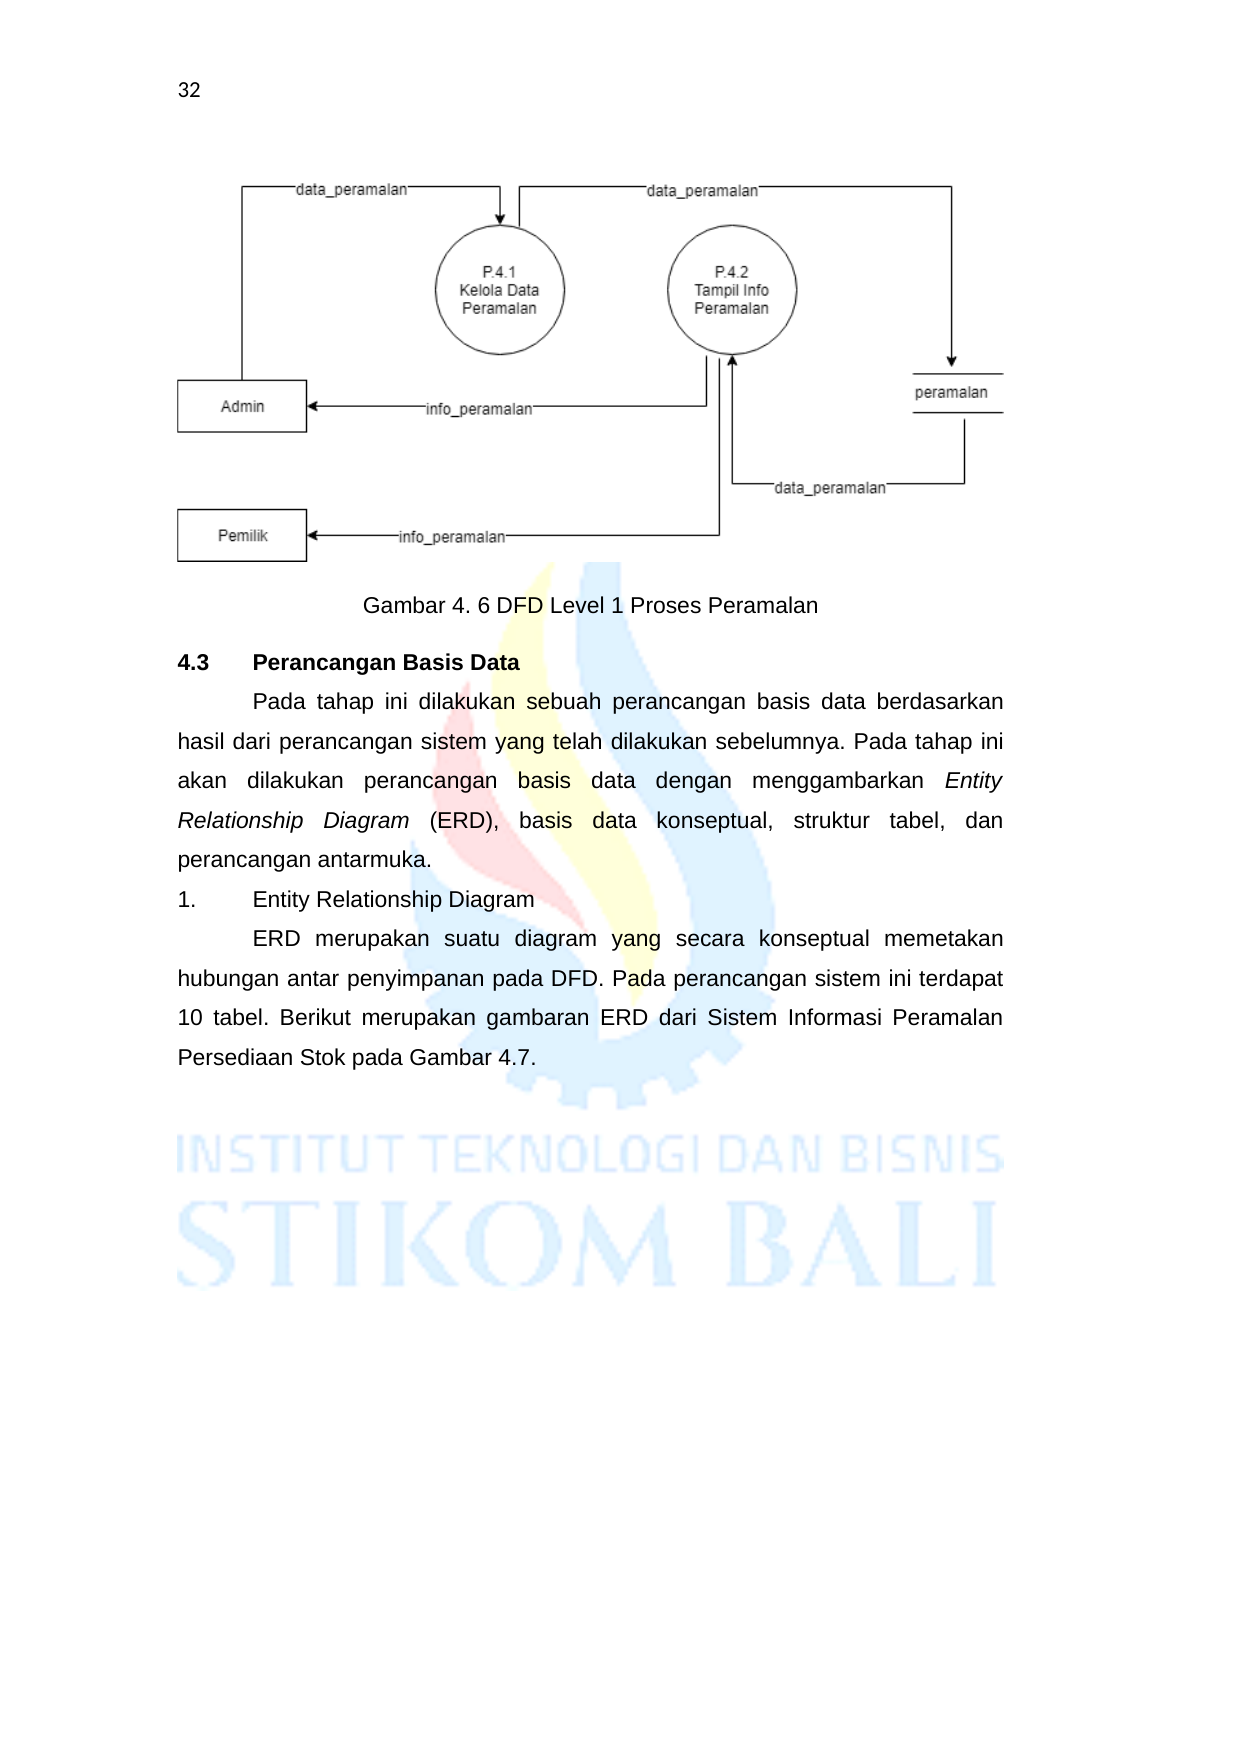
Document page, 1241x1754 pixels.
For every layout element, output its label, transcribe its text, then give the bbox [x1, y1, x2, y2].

text Pada tahap ini dilakukan sebuah perancangan basis data berdasarkan hasil dari perancangan sistem yang telah dilakukan sebelumnya. Pada tahap ini akan dilakukan perancangan basis data dengan menggambarkan Entity Relationship Diagram (ERD), basis data konseptual, struktur tabel, dan perancangan antarmuka. [177, 688, 1004, 872]
text ERD merupakan suatu diagram yang secara konseptual memetakan hubungan antar penyimpanan pada DFD. Pada perancangan sistem ini terdapat 10 tabel. Berikut merupakan gambaran ERD dari Sistem Informasi Peramalan Persediaan Stok pada Gambar 4.7. [177, 925, 1004, 1070]
list Entity Relationship Diagram [177, 886, 1004, 912]
subtitle Perancangan Basis Data [177, 649, 1004, 675]
picture [177, 177, 1004, 562]
text Gambar 4. 6 DFD Level 1 Proses Peramalan [177, 592, 1004, 618]
